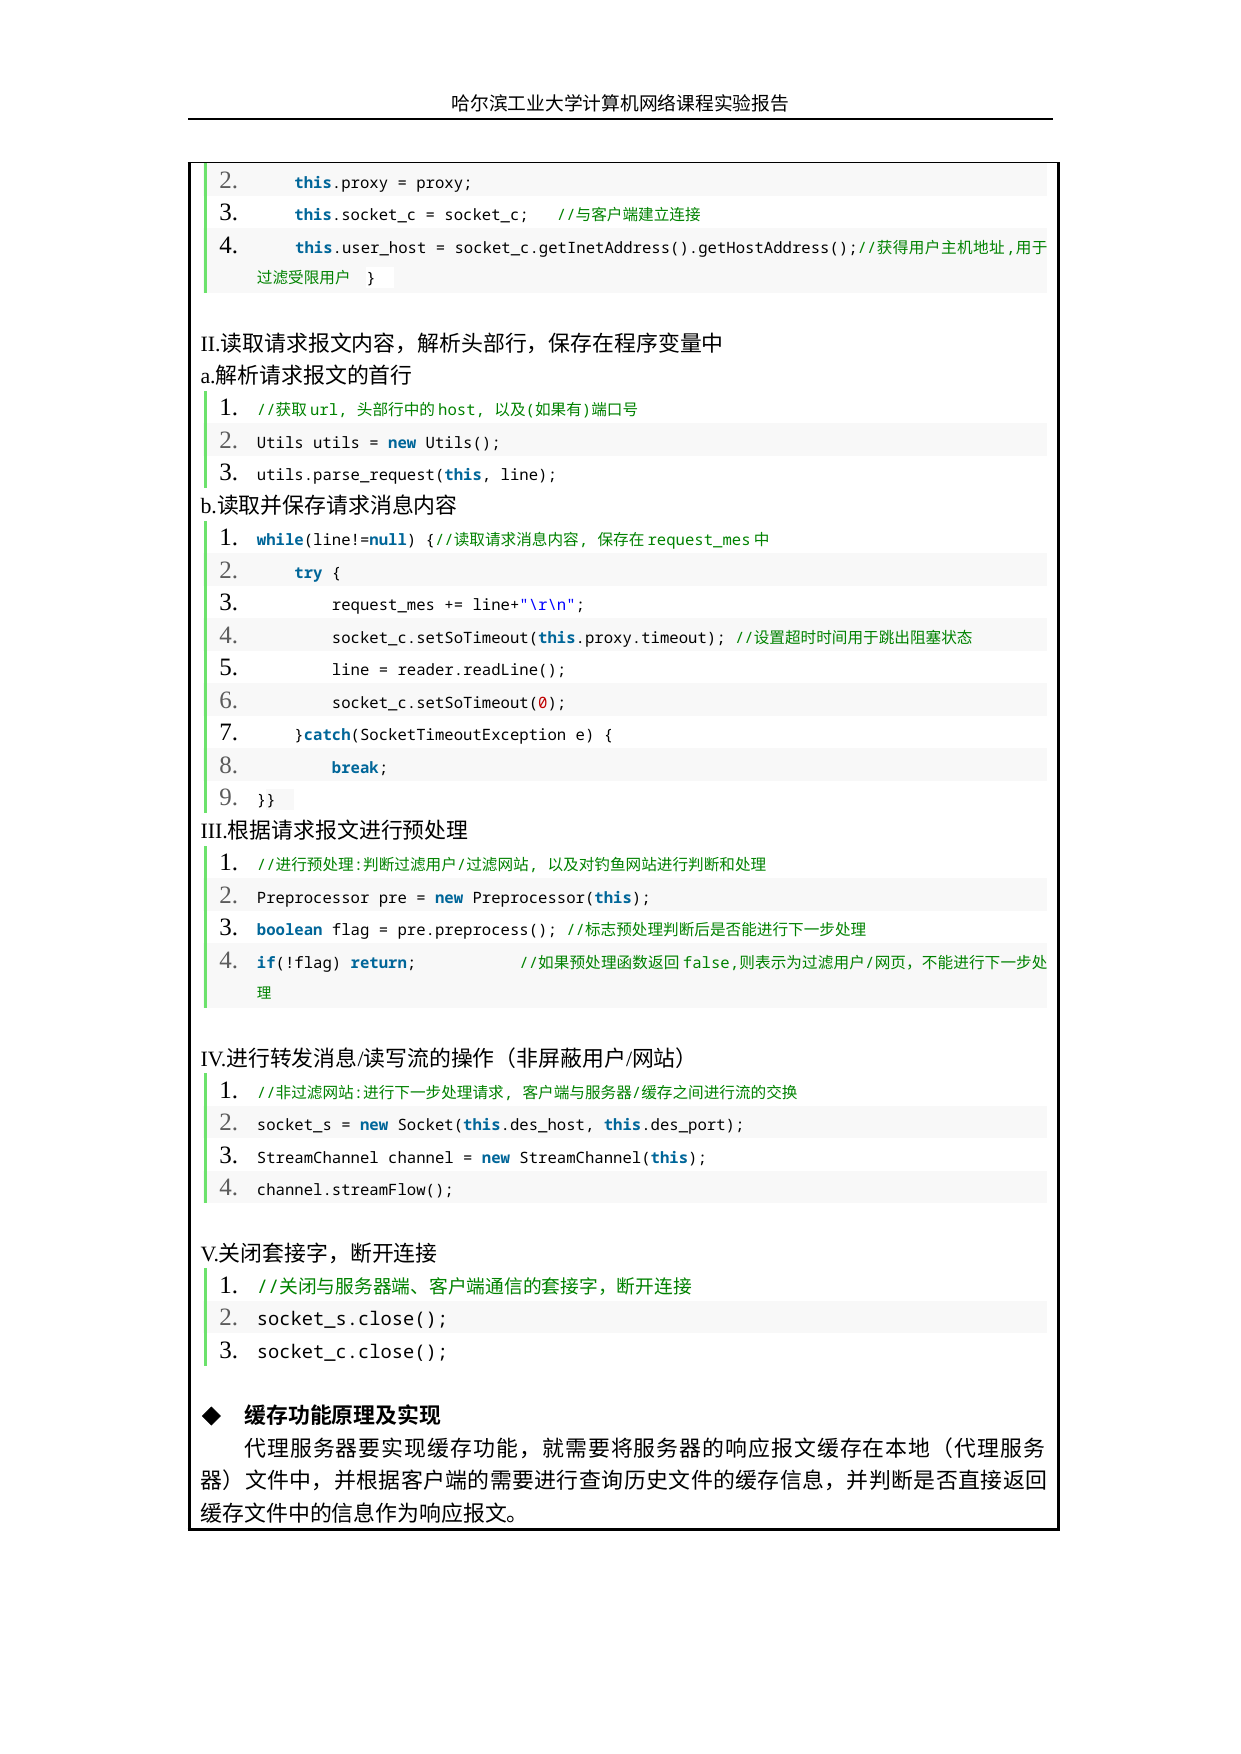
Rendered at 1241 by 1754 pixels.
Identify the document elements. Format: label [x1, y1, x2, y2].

table_cell [191, 163, 1057, 1528]
